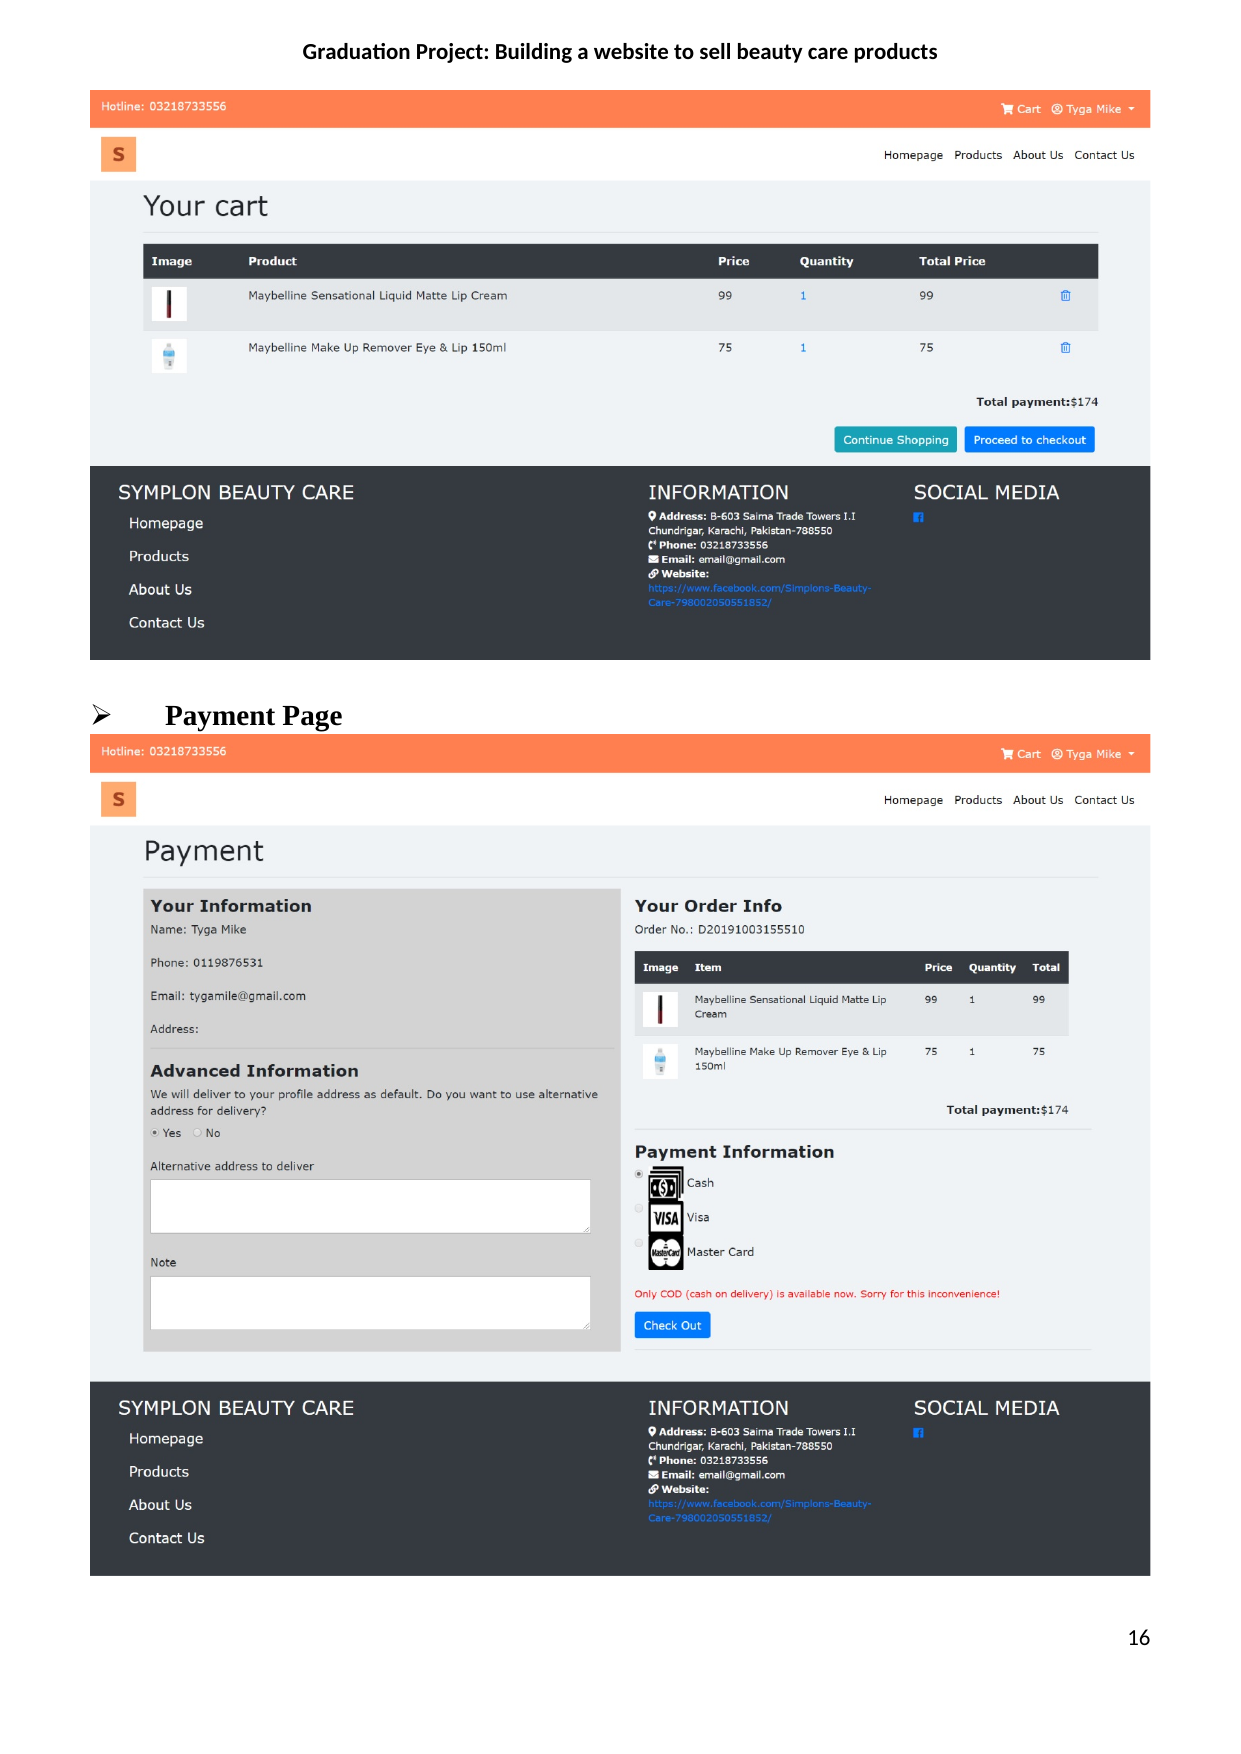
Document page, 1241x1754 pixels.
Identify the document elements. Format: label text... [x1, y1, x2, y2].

picture [90, 90, 1151, 660]
list Payment Page [90, 698, 1150, 732]
picture [90, 734, 1151, 1576]
